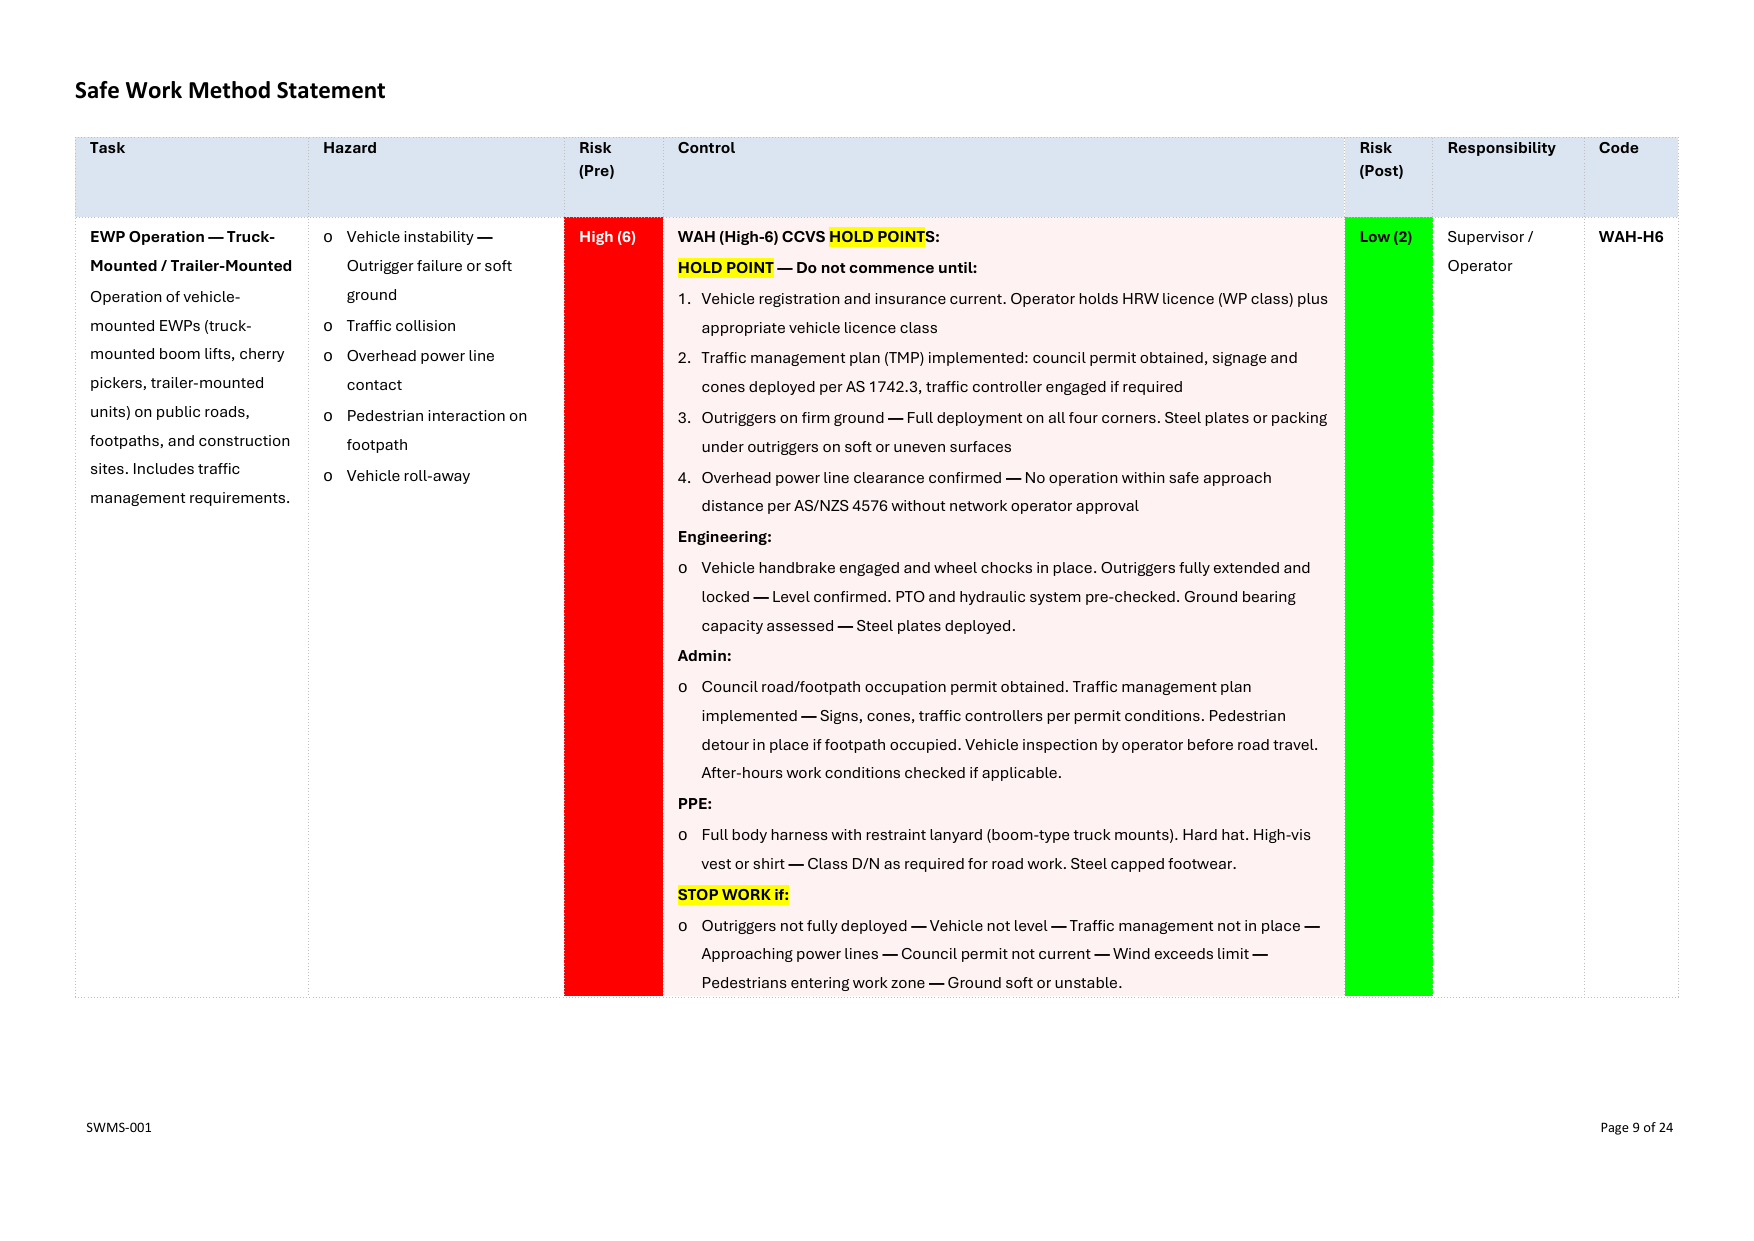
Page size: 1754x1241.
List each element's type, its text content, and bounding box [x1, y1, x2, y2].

table_cell Supervisor / Operator [1433, 217, 1584, 996]
table_header Risk (Post) [1345, 137, 1433, 217]
table_cell Low (2) [1345, 217, 1433, 996]
table_header Code [1584, 137, 1678, 217]
table_cell EWP Operation — Truck-Mounted / Trailer-Mounted Operation of vehicle-mounted EWPs (truck-mounted boom lifts, cherry pickers, trailer-mounted units) on public roads, footpaths, and construction sites. Includes traffic management requirements. [75, 217, 308, 996]
table_cell High (6) [564, 217, 663, 996]
table_header Hazard [308, 137, 564, 217]
table_header Control [663, 137, 1344, 217]
table_header Responsibility [1433, 137, 1584, 217]
table_header Risk (Pre) [564, 137, 663, 217]
table_cell WAH (High-6) CCVS HOLD POINTS: HOLD POINT — Do not commence until: Vehicle registration and insurance current. Operator holds HRW licence (WP class) plus appropriate vehicle licence class Traffic management plan (TMP) implemented: council permit obtained, signage and cones deployed per AS 1742.3, traffic controller engaged if required Outriggers on firm ground — Full deployment on all four corners. Steel plates or packing under outriggers on soft or uneven surfaces Overhead power line clearance confirmed — No operation within safe approach distance per AS/NZS 4576 without network operator approval Engineering: Vehicle handbrake engaged and wheel chocks in place. Outriggers fully extended and locked — Level confirmed. PTO and hydraulic system pre-checked. Ground bearing capacity assessed — Steel plates deployed. Admin: Council road/footpath occupation permit obtained. Traffic management plan implemented — Signs, cones, traffic controllers per permit conditions. Pedestrian detour in place if footpath occupied. Vehicle inspection by operator before road travel. After-hours work conditions checked if applicable. PPE: Full body harness with restraint lanyard (boom-type truck mounts). Hard hat. High-vis vest or shirt — Class D/N as required for road work. Steel capped footwear. STOP WORK if: Outriggers not fully deployed — Vehicle not level — Traffic management not in place — Approaching power lines — Council permit not current — Wind exceeds limit — Pedestrians entering work zone — Ground soft or unstable. [663, 217, 1344, 996]
table_header Task [75, 137, 308, 217]
table_cell WAH-H6 [1584, 217, 1678, 996]
table_cell Vehicle instability — Outrigger failure or soft ground Traffic collision Overhead power line contact Pedestrian interaction on footpath Vehicle roll-away [308, 217, 564, 996]
